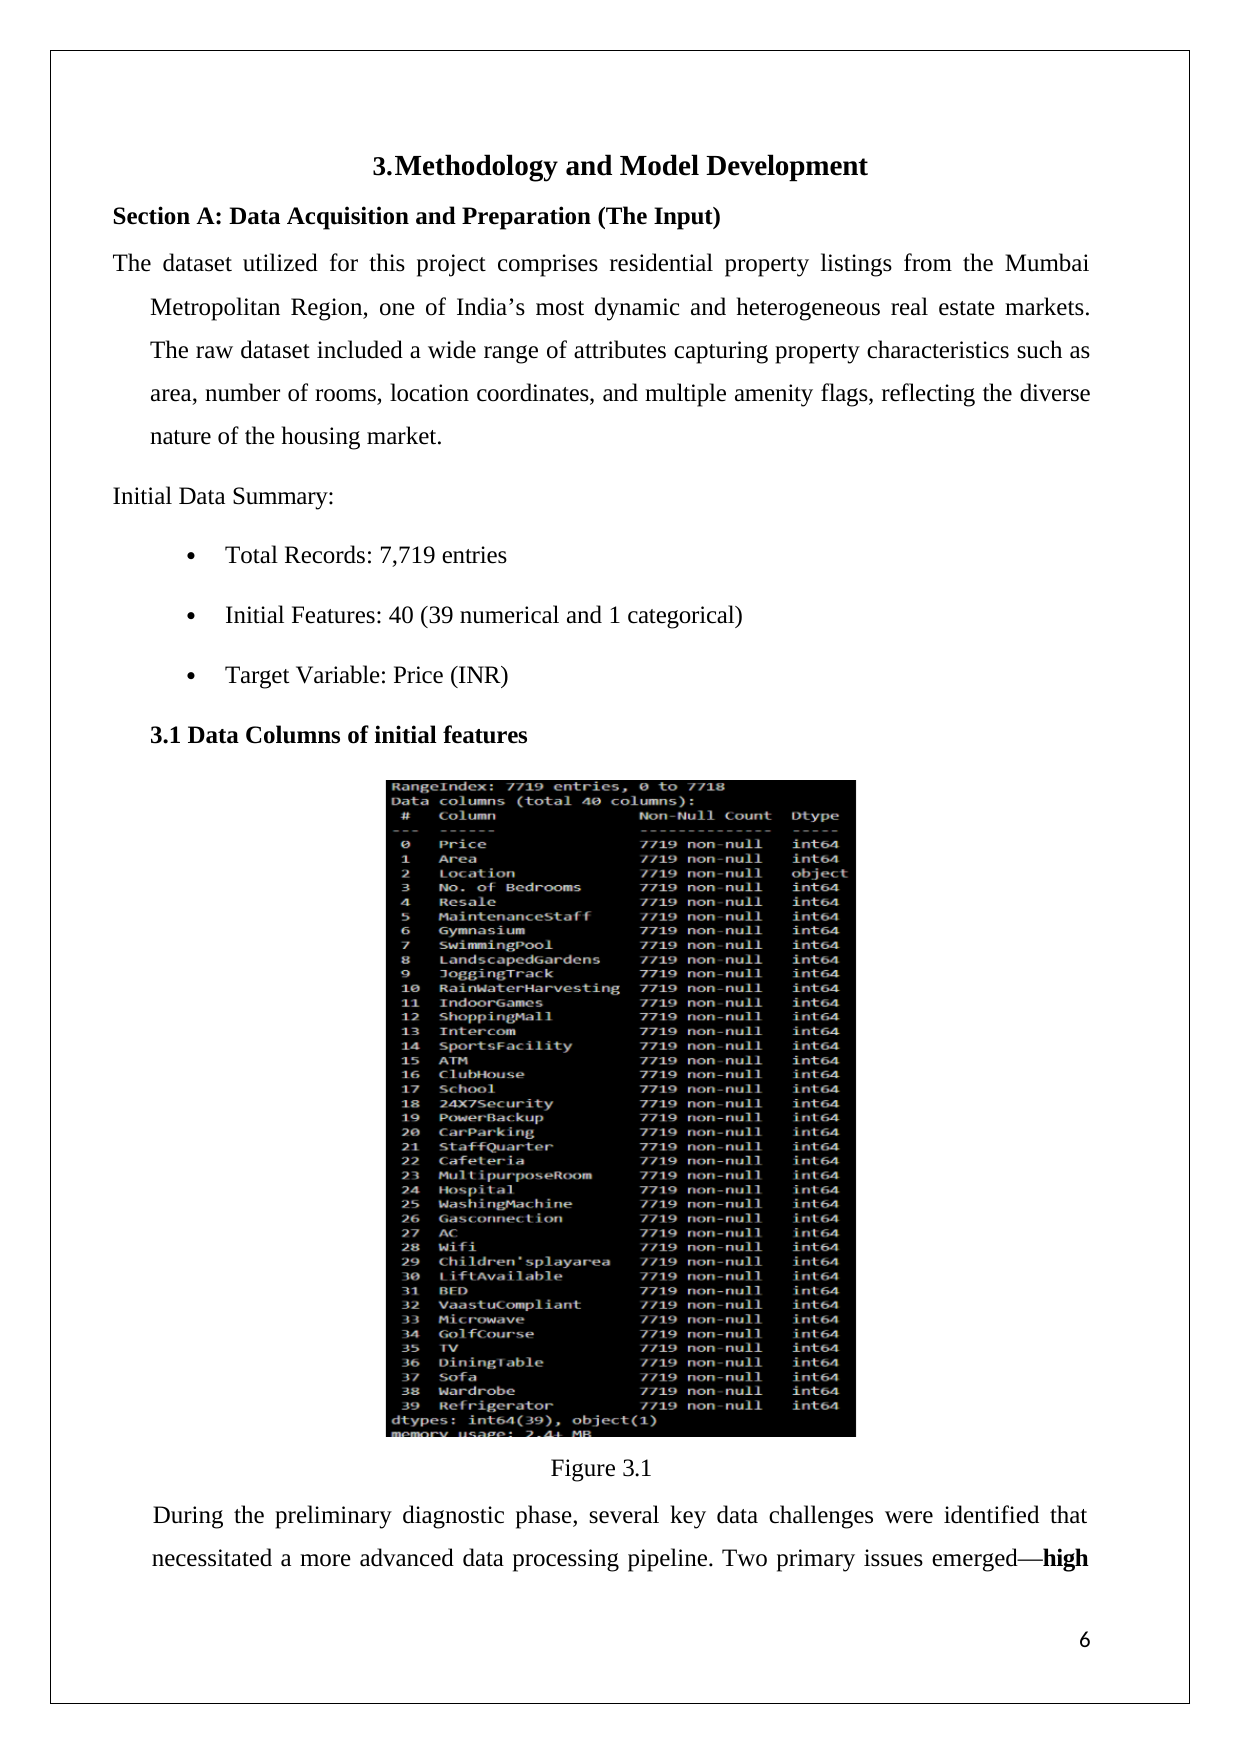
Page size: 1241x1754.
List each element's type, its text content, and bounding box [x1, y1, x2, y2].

subtitle Section A: Data Acquisition and Preparation (The Input) [112, 201, 1137, 229]
list Total Records: 7,719 entries [187, 541, 1137, 569]
text Figure 3.1 [111, 794, 1092, 1481]
text Initial Data Summary: [112, 481, 1137, 509]
subtitle Data Columns of initial features [150, 720, 1137, 749]
subtitle Methodology and Model Development [147, 148, 1093, 182]
list Target Variable: Price (INR) [187, 660, 1137, 689]
text The dataset utilized for this project comprises residential property listings from the Mumbai Metropolitan Region, one of India’s most dynamic and heterogeneous real estate markets. The raw dataset included a wide range of attributes capturing property characteristics such as area, number of rooms, location coordinates, and multiple amenity flags, reflecting the diverse nature of the housing market. [112, 248, 1091, 450]
text During the preliminary diagnostic phase, several key data challenges were identified that necessitated a more advanced data processing pipeline. Two primary issues emerged—high [149, 1500, 1091, 1572]
list Initial Features: 40 (39 numerical and 1 categorical) [187, 601, 1137, 629]
picture [385, 780, 857, 794]
